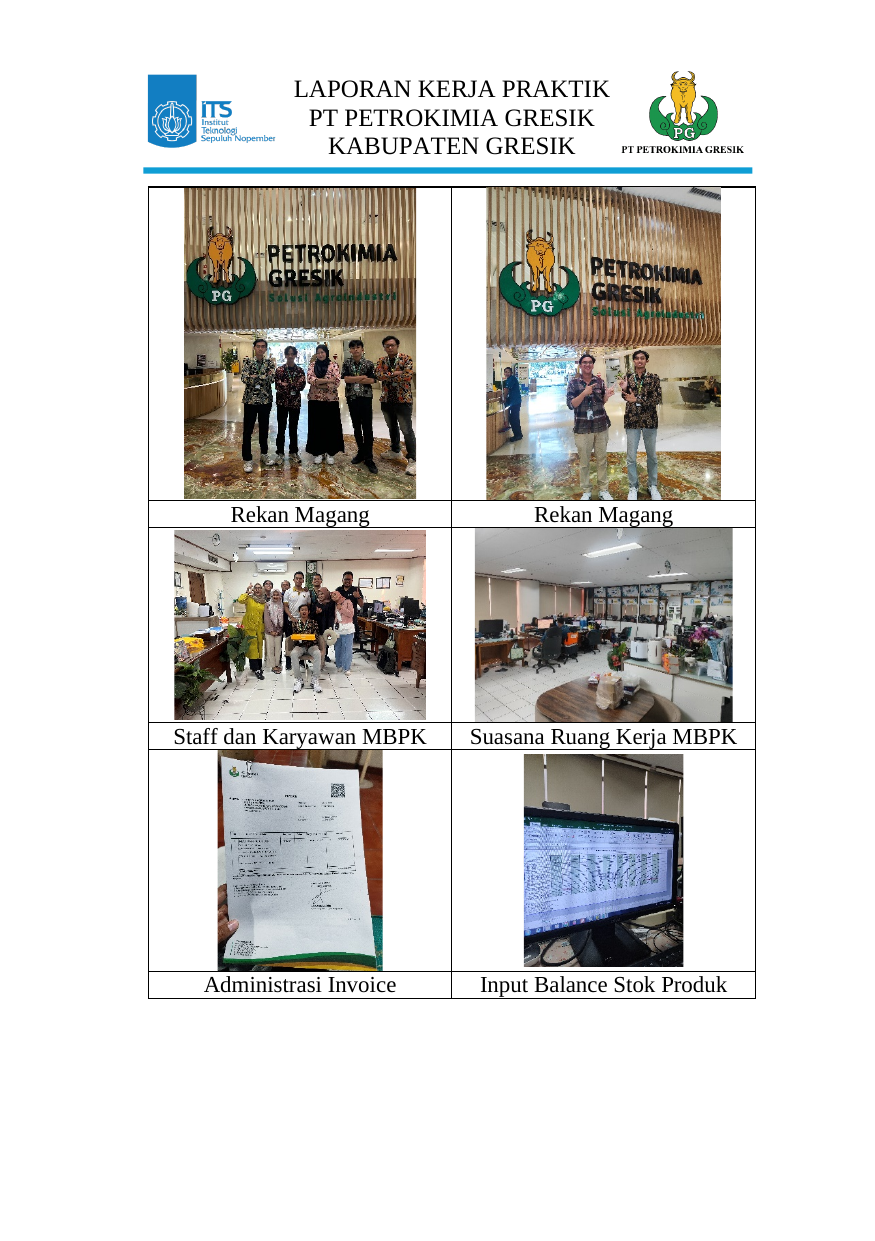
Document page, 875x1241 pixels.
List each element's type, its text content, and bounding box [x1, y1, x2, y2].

table_cell Rekan Magang [452, 501, 755, 527]
table_cell [149, 188, 451, 500]
table_cell [452, 528, 474, 722]
table_cell Administrasi Invoice [149, 972, 451, 998]
table_cell Rekan Magang [149, 501, 451, 527]
table_cell Suasana Ruang Kerja MBPK [452, 723, 755, 749]
picture [184, 188, 417, 499]
table_cell [452, 750, 755, 971]
picture [474, 528, 733, 722]
picture [523, 754, 684, 967]
table_cell Input Balance Stok Produk [452, 972, 755, 998]
table_cell [149, 750, 217, 971]
picture [612, 67, 753, 158]
picture [147, 74, 276, 148]
table_cell [149, 528, 451, 722]
table_cell Staff dan Karyawan MBPK [149, 723, 451, 749]
picture [174, 530, 426, 720]
picture [486, 187, 721, 500]
picture [217, 750, 383, 971]
table_cell [733, 528, 755, 722]
table_cell [721, 188, 755, 500]
table_cell [452, 188, 486, 500]
table_cell [383, 750, 451, 971]
